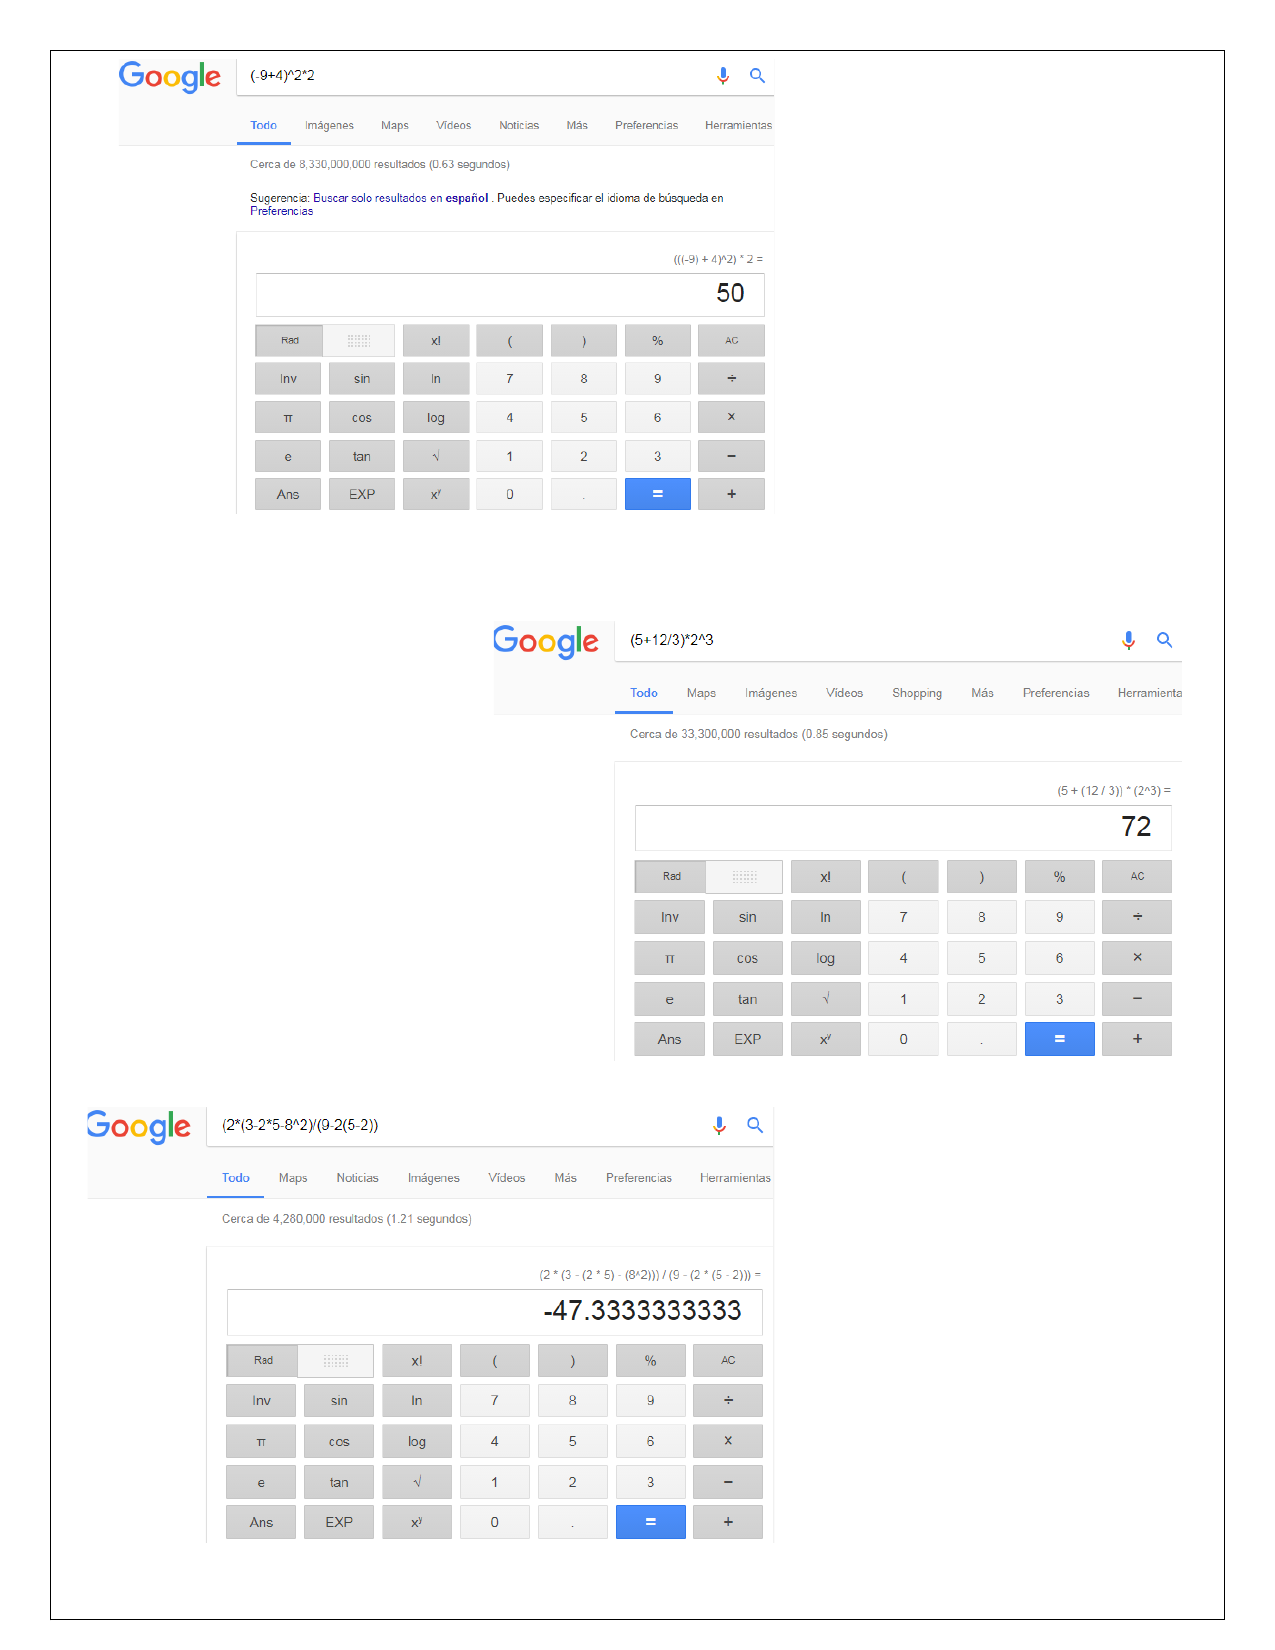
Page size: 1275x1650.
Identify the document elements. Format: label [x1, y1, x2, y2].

picture [118, 59, 774, 512]
picture [493, 621, 1182, 1061]
picture [86, 1107, 774, 1542]
